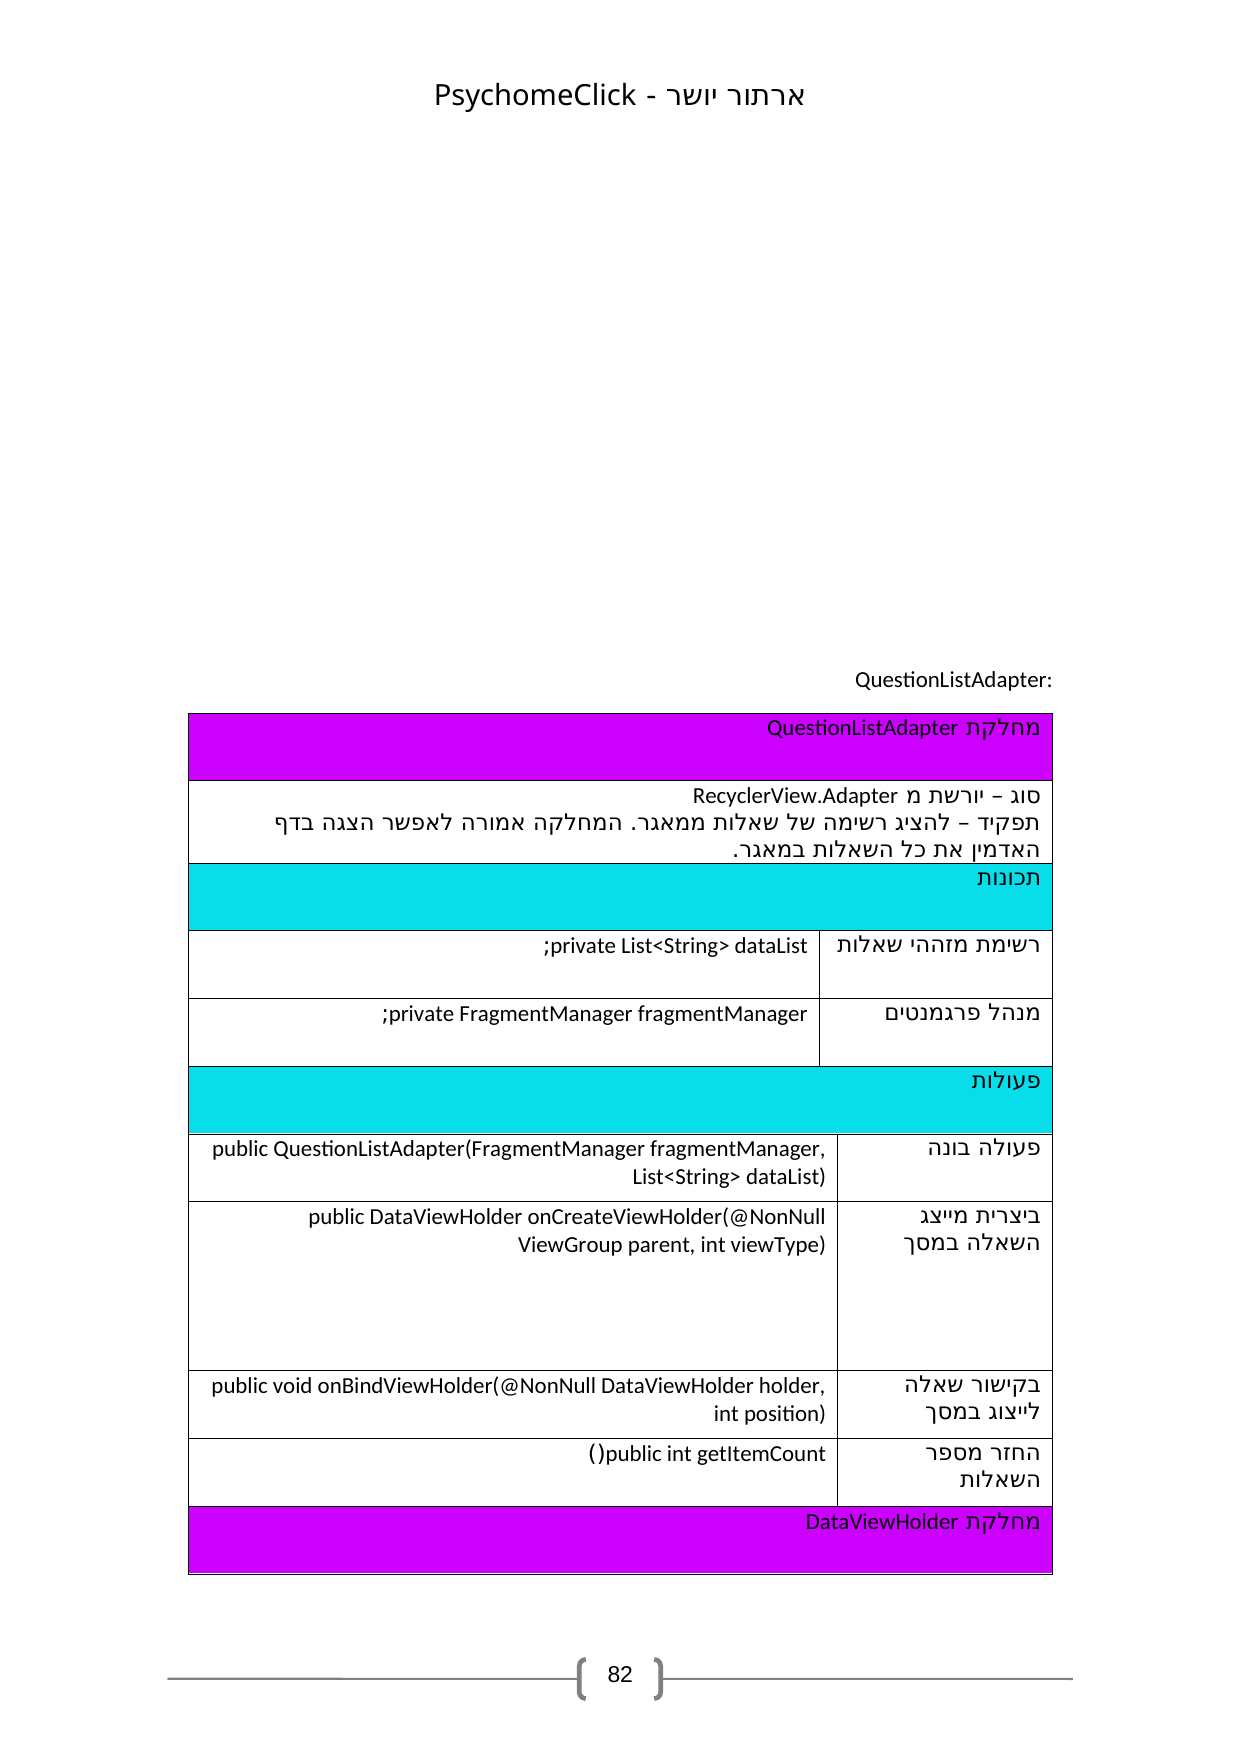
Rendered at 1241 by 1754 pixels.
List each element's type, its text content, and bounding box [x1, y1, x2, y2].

table_cell פעולה בונה [838, 1135, 1052, 1201]
table_cell ביצרית מייצג השאלה במסך [838, 1202, 1052, 1370]
text QuestionListAdapter: [187, 666, 1053, 694]
table_cell מחלקת DataViewHolder [189, 1507, 1052, 1573]
table_cell בקישור שאלה לייצוג במסך [838, 1371, 1052, 1438]
table_cell private List<String> dataList; [189, 931, 819, 998]
table_cell מנהל פרגמנטים [820, 999, 1052, 1066]
table_cell תכונות [189, 864, 1052, 930]
table_cell public QuestionListAdapter(FragmentManager fragmentManager, List<String> dataList) [189, 1135, 837, 1201]
table_cell פעולות [189, 1067, 1052, 1133]
table_header מחלקת QuestionListAdapter [189, 714, 1052, 780]
table_cell public void onBindViewHolder(@NonNull DataViewHolder holder, int position) [189, 1371, 837, 1438]
table_cell private FragmentManager fragmentManager; [189, 999, 819, 1066]
table_cell public int getItemCount() [189, 1439, 837, 1506]
table_cell רשימת מזההי שאלות [820, 931, 1052, 998]
table_cell החזר מספר השאלות [838, 1439, 1052, 1506]
table_cell סוג – יורשת מ RecyclerView.Adapter תפקיד – להציג רשימה של שאלות ממאגר. המחלקה אמורה לאפשר הצגה בדף האדמין את כל השאלות במאגר. [189, 781, 1052, 863]
table_cell public DataViewHolder onCreateViewHolder(@NonNull ViewGroup parent, int viewType) [189, 1202, 837, 1370]
